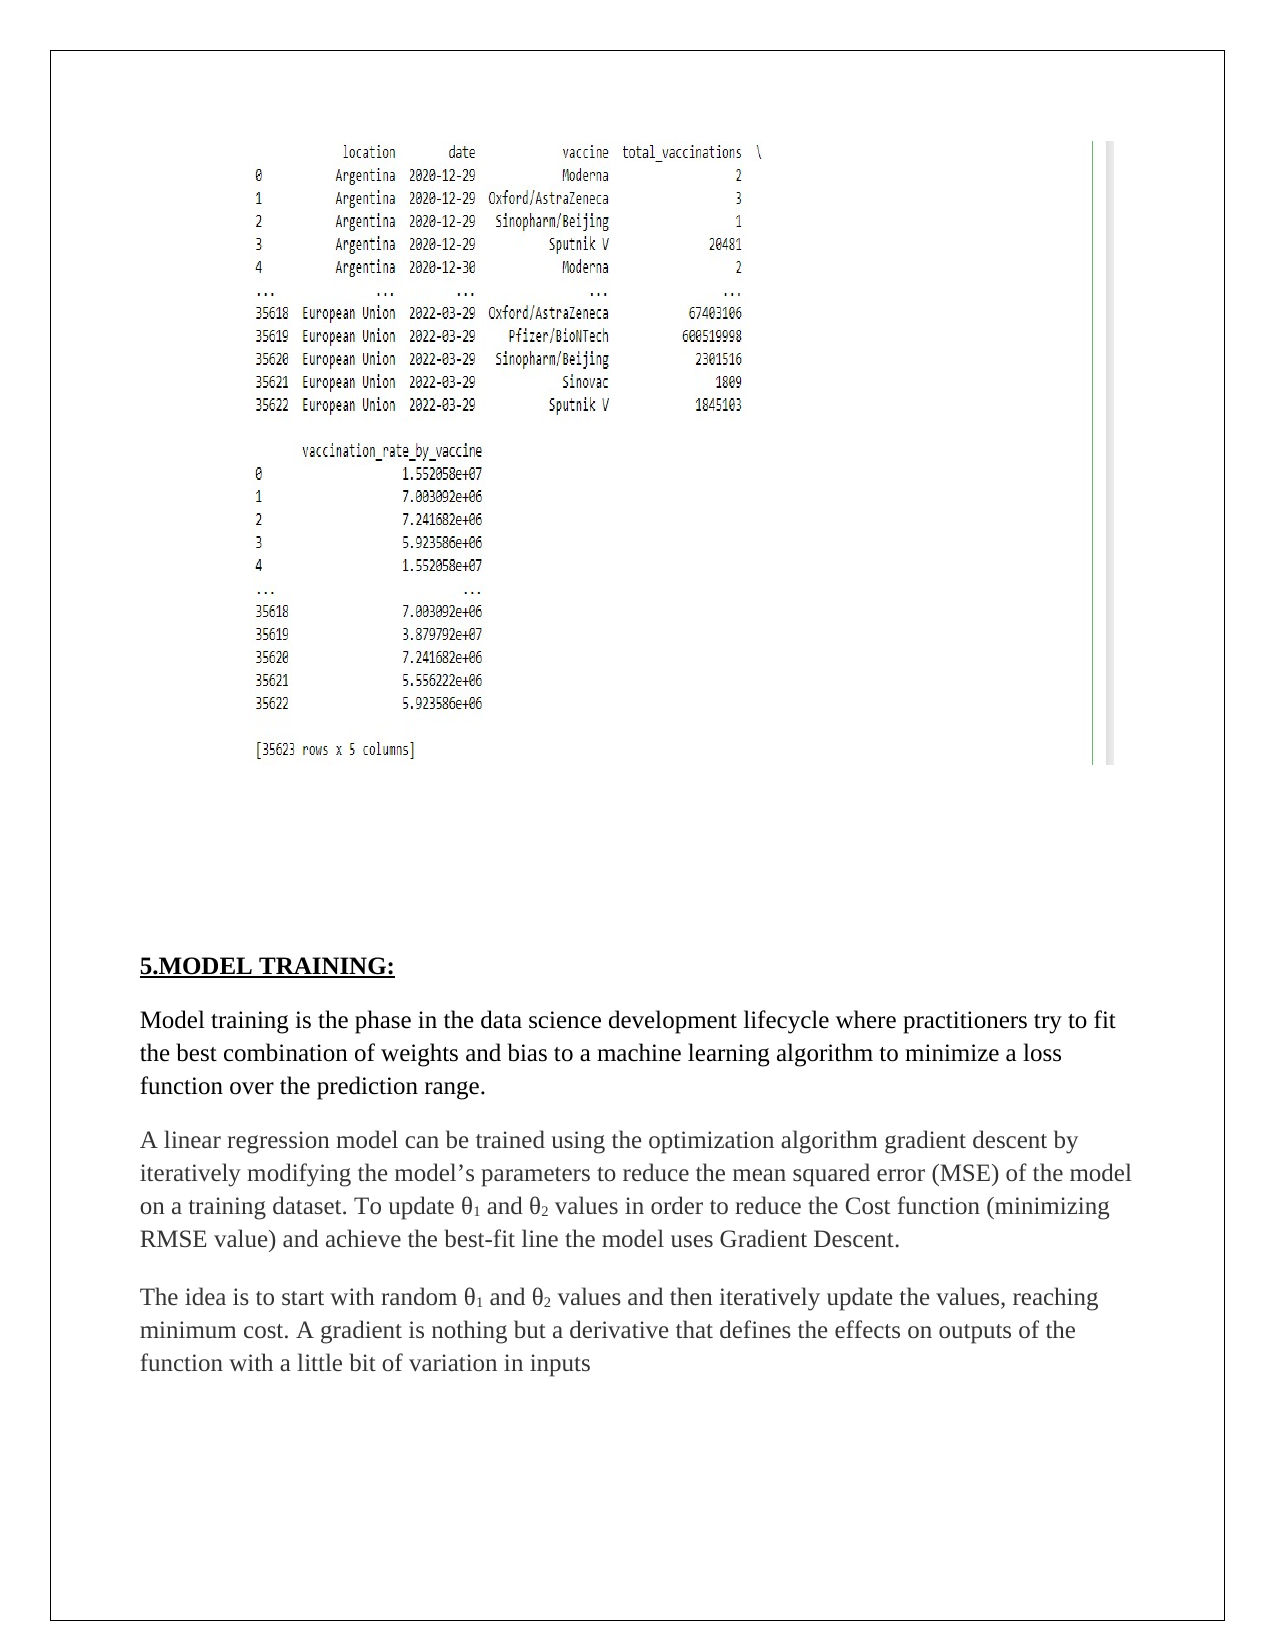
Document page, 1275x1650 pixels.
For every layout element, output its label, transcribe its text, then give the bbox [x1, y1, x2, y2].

text A linear regression model can be trained using the optimization algorithm gradient descent by iteratively modifying the model’s parameters to reduce the mean squared error (MSE) of the model on a training dataset. To update θ1 and θ2 values in order to reduce the Cost function (minimizing RMSE value) and achieve the best-fit line the model uses Gradient Descent. [139, 1125, 1135, 1253]
text The idea is to start with random θ1 and θ2 values and then iteratively update the values, reaching minimum cost. A gradient is nothing but a derivative that defines the effects on outputs of the function with a little bit of variation in inputs [139, 1282, 1135, 1377]
picture [139, 141, 1114, 765]
text 5.MODEL TRAINING: [139, 951, 1135, 980]
text Model training is the phase in the data science development lifecycle where practitioners try to fit the best combination of weights and bias to a machine learning algorithm to minimize a loss function over the prediction range. [139, 1005, 1135, 1100]
